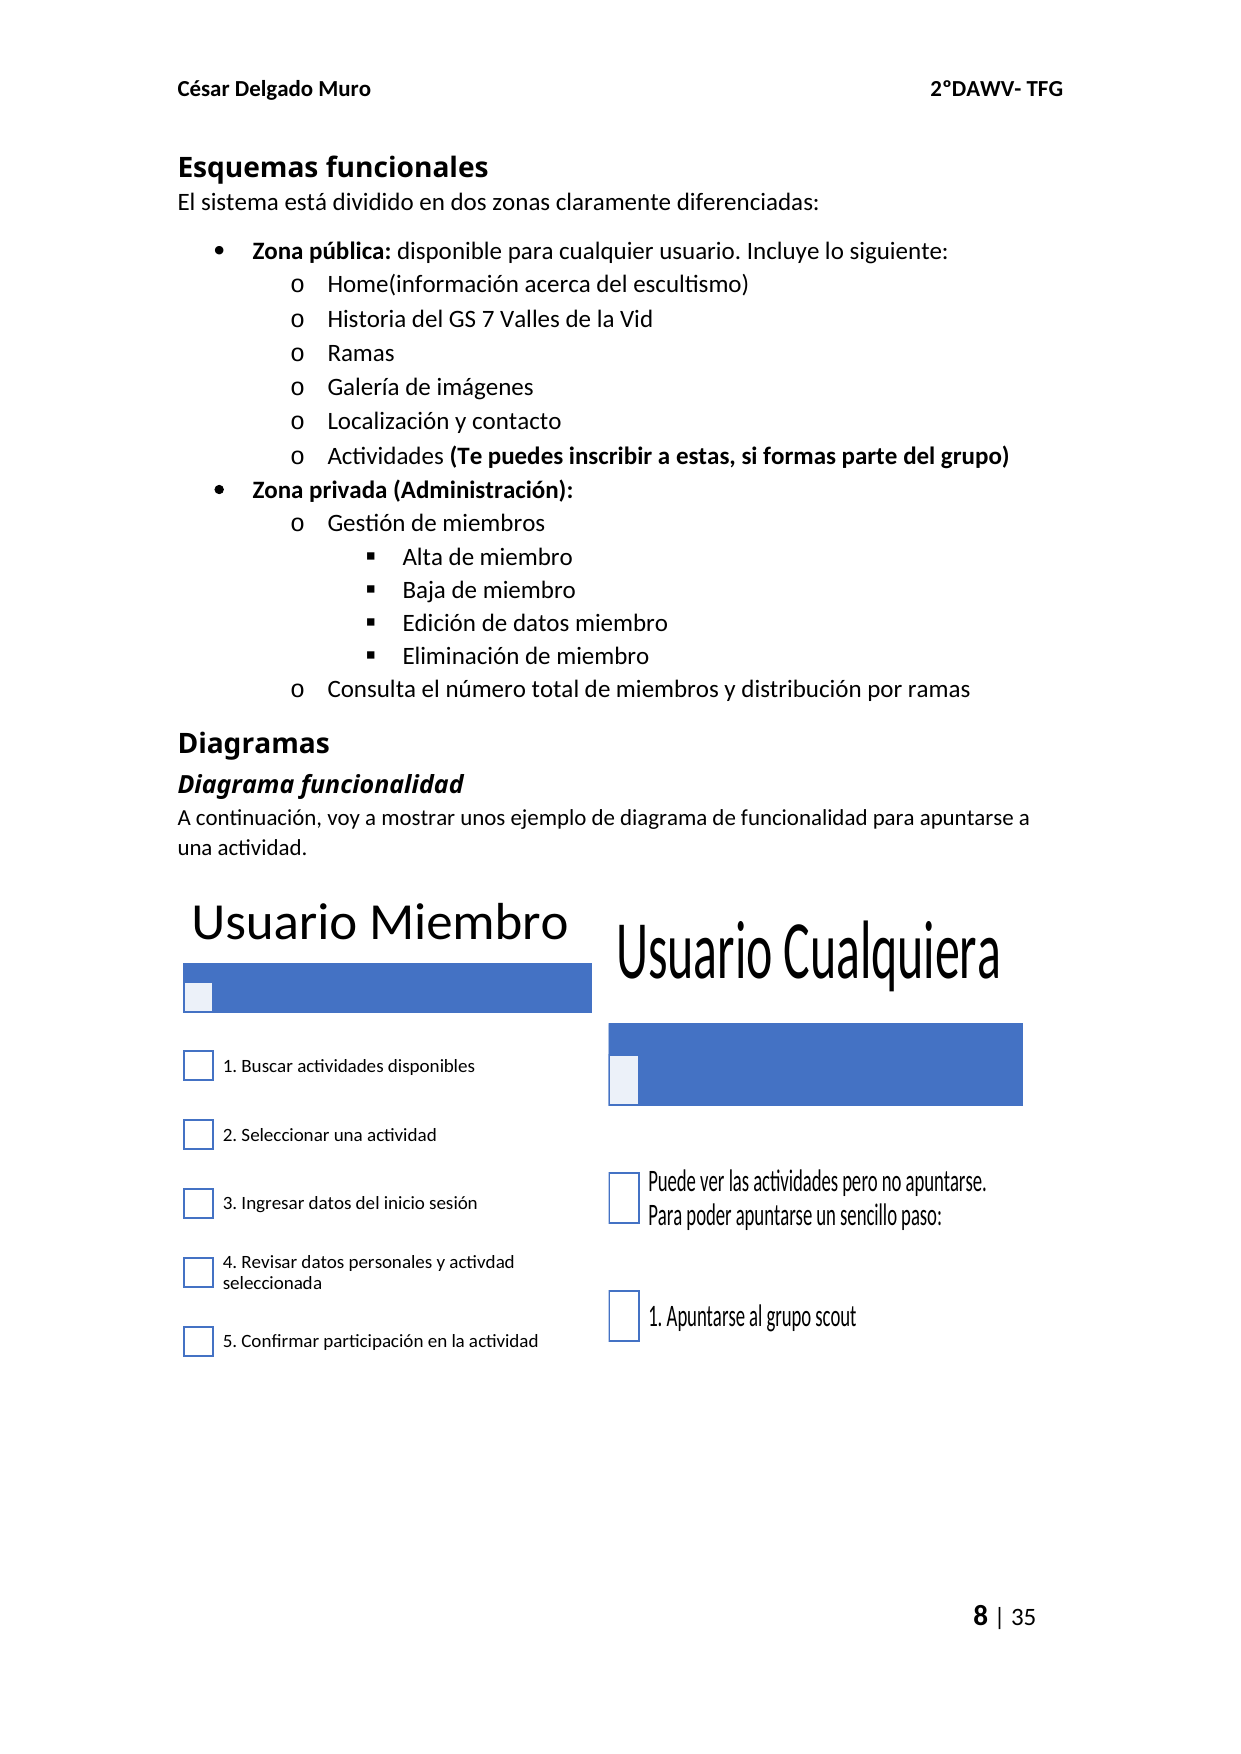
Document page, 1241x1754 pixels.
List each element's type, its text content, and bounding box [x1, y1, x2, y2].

list Gestión de miembros [290, 507, 1063, 539]
list Alta de miembro [365, 541, 1063, 572]
list Actividades (Te puedes inscribir a estas, si formas parte del grupo) [290, 440, 1063, 472]
list Localización y contacto [290, 406, 1063, 437]
list Edición de datos miembro [365, 607, 1063, 638]
list Eliminación de miembro [365, 640, 1063, 671]
text A continuación, voy a mostrar unos ejemplo de diagrama de funcionalidad para apuntarse a una actividad. [177, 803, 1063, 861]
text El sistema está dividido en dos zonas claramente diferenciadas: [177, 186, 1063, 216]
list Zona pública: disponible para cualquier usuario. Incluye lo siguiente: [215, 236, 1063, 266]
list Historia del GS 7 Valles de la Vid [290, 303, 1063, 334]
list Home(información acerca del escultismo) [290, 268, 1063, 300]
subtitle Diagramas [177, 724, 1063, 762]
subtitle Diagrama funcionalidad [177, 766, 1063, 800]
subtitle Esquemas funcionales [177, 148, 1063, 186]
list Galería de imágenes [290, 371, 1063, 403]
list Zona privada (Administración): [215, 474, 1063, 504]
list Ramas [290, 337, 1063, 369]
list Consulta el número total de miembros y distribución por ramas [290, 673, 1063, 705]
list Baja de miembro [365, 574, 1063, 605]
